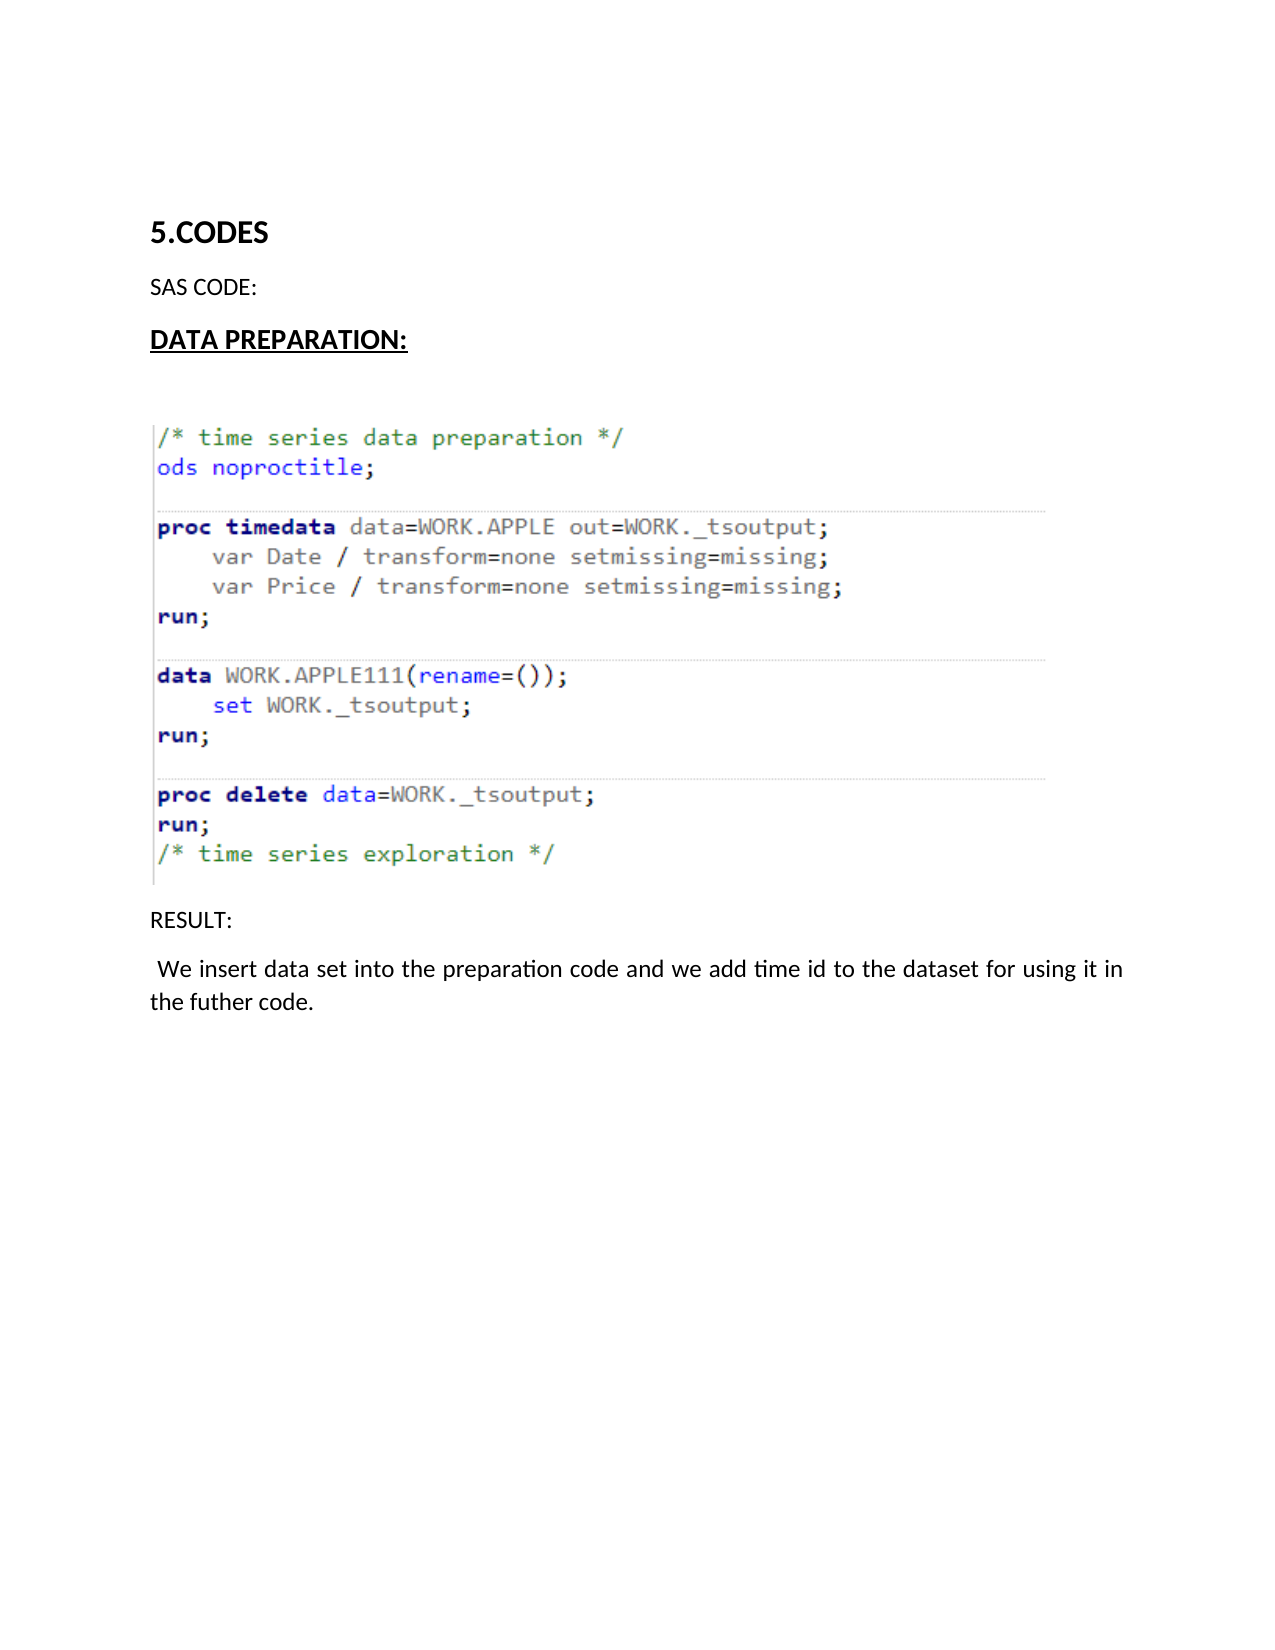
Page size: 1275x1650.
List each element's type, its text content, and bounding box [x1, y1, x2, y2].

text RESULT: [150, 904, 1125, 934]
text We insert data set into the preparation code and we add time id to the dataset for using it in the futher code. [150, 953, 1125, 1017]
text 5.CODES [150, 211, 1125, 251]
picture [150, 425, 1047, 885]
text SAS CODE: [150, 271, 1125, 302]
text DATA PREPARATION: [150, 321, 1125, 356]
